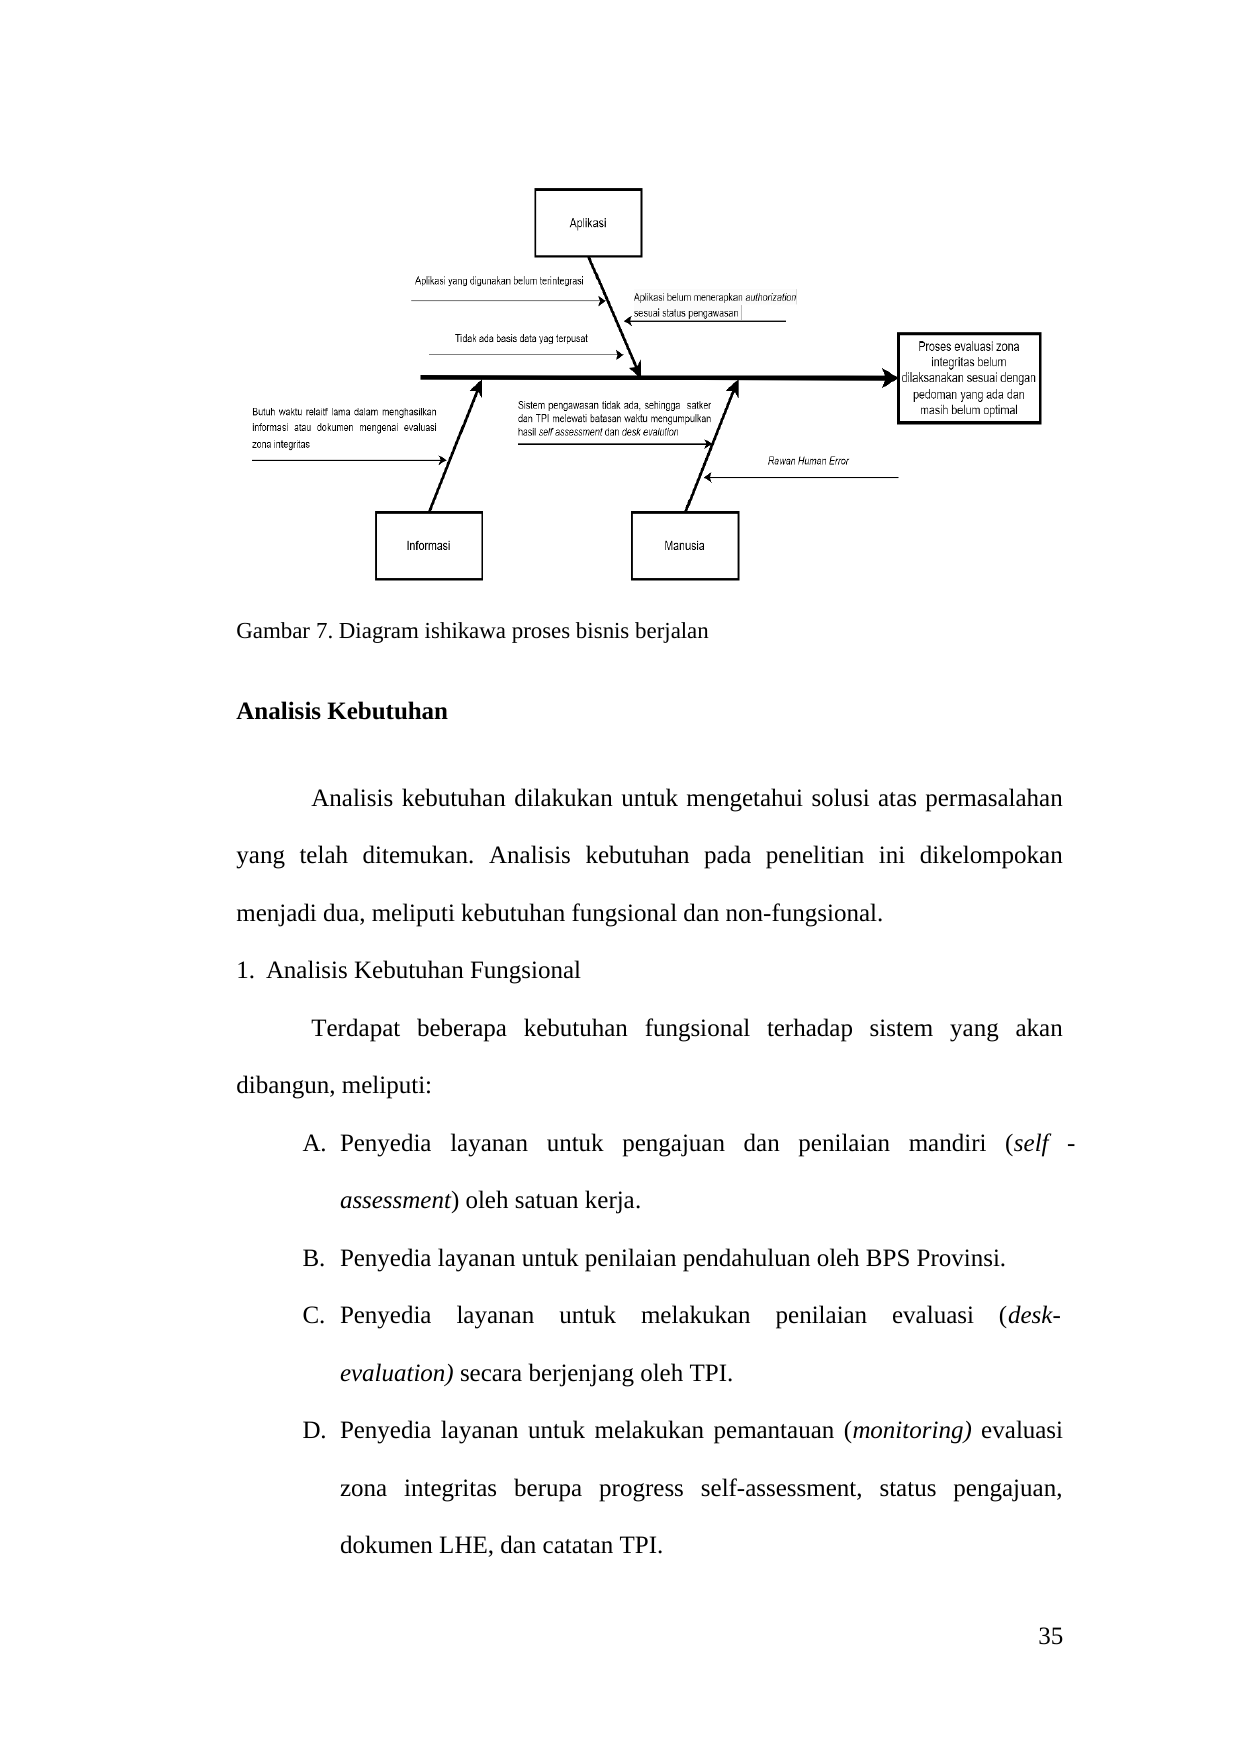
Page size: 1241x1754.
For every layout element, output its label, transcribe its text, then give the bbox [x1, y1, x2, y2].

picture [236, 177, 1050, 591]
list Penyedia layanan untuk melakukan pemantauan (monitoring) evaluasi zona integritas berupa progress self-assessment, status pengajuan, dokumen LHE, dan catatan TPI. [302, 1415, 1063, 1559]
list Penyedia layanan untuk pengajuan dan penilaian mandiri (self -assessment) oleh satuan kerja. [302, 1128, 1078, 1214]
text Gambar 7. Diagram ishikawa proses bisnis berjalan [236, 617, 1063, 644]
list Penyedia layanan untuk penilaian pendahuluan oleh BPS Provinsi. [302, 1243, 1063, 1271]
list Penyedia layanan untuk melakukan penilaian evaluasi (desk-evaluation) secara berjenjang oleh TPI. [302, 1300, 1063, 1386]
list Analisis Kebutuhan Fungsional [236, 955, 1063, 984]
text Terdapat beberapa kebutuhan fungsional terhadap sistem yang akan dibangun, meliputi: [236, 1013, 1063, 1099]
text Analisis Kebutuhan [236, 696, 1063, 725]
text Analisis kebutuhan dilakukan untuk mengetahui solusi atas permasalahan yang telah ditemukan. Analisis kebutuhan pada penelitian ini dikelompokan menjadi dua, meliputi kebutuhan fungsional dan non-fungsional. [236, 783, 1063, 926]
